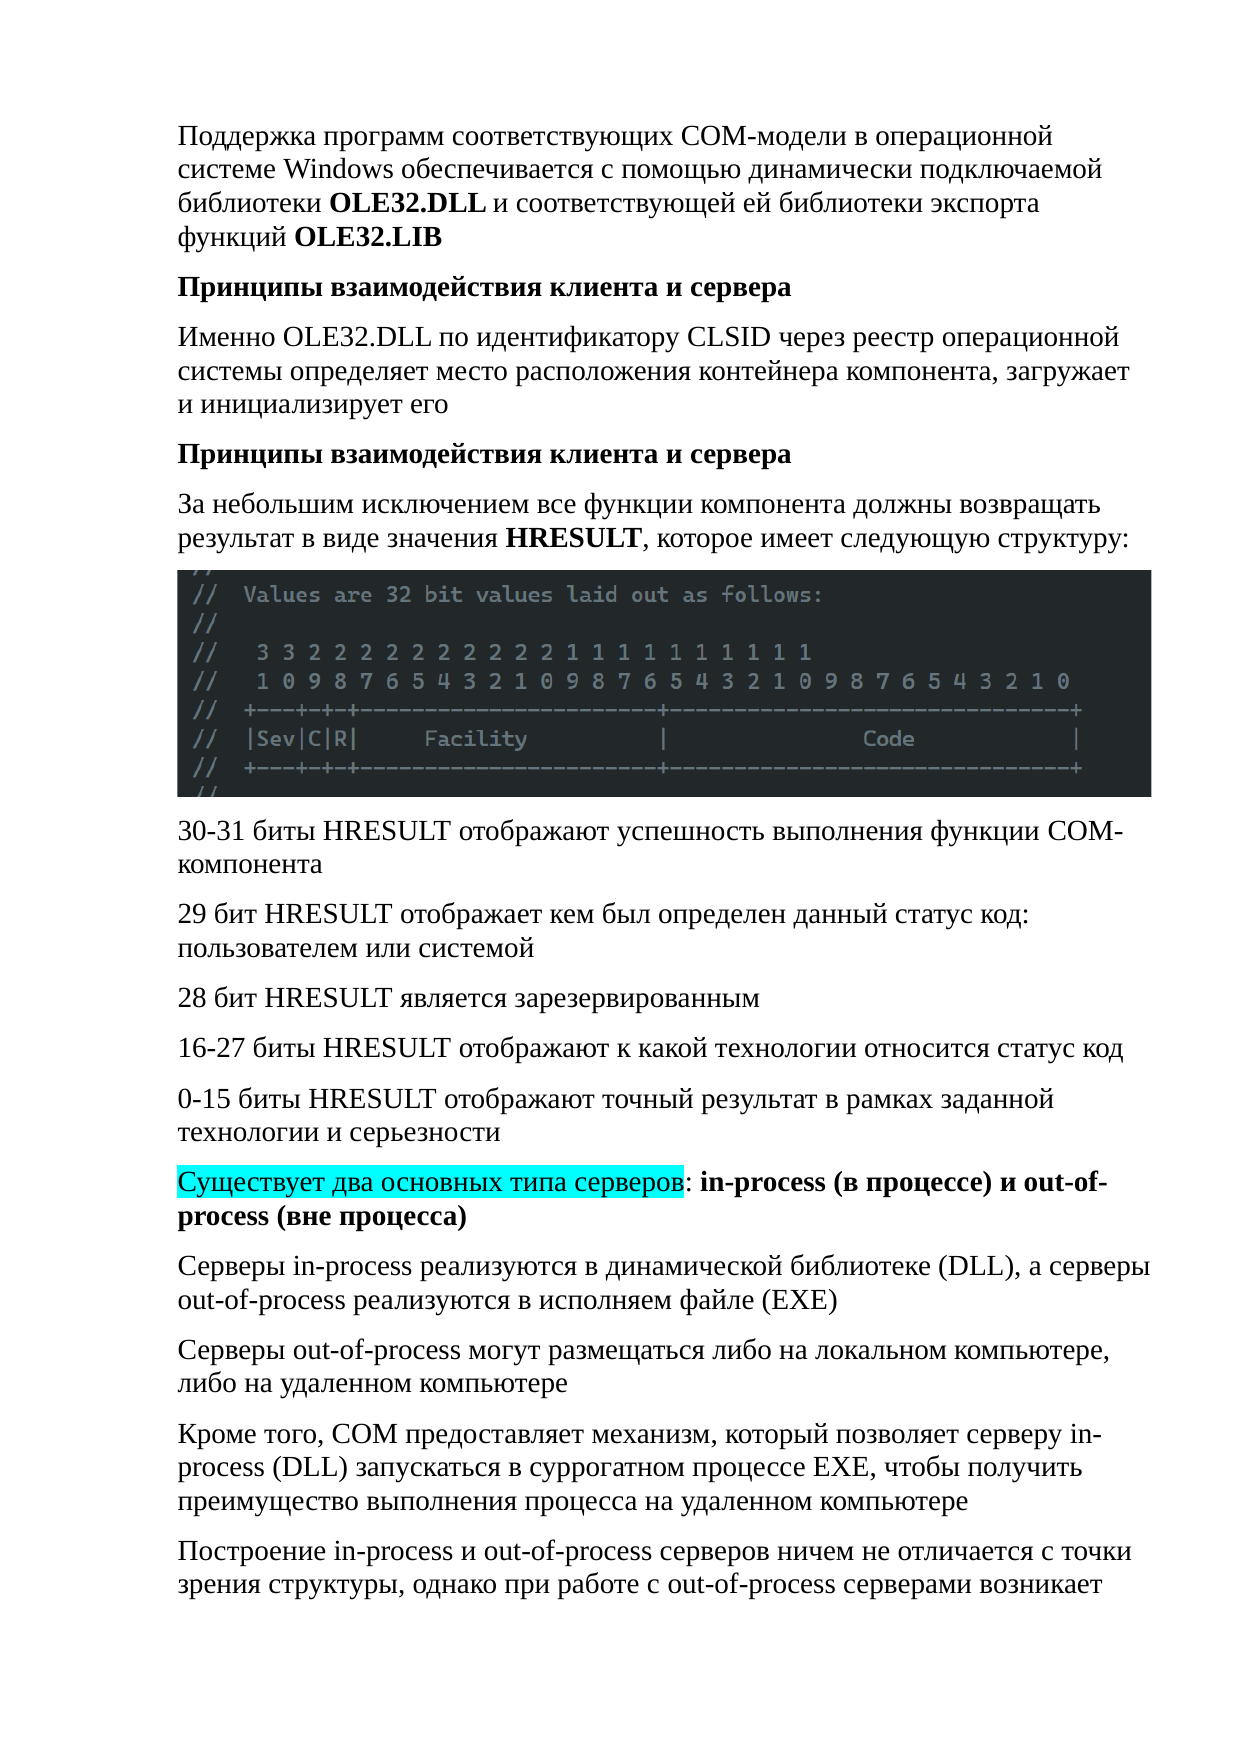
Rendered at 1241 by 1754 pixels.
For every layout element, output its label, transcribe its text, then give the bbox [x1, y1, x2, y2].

text Серверы in-process реализуются в динамической библиотеке (DLL), а серверы out-of-process реализуются в исполняем файле (EXE) [177, 1248, 1152, 1315]
text 28 бит HRESULT является зарезервированным [177, 980, 1152, 1014]
text 30-31 биты HRESULT отображают успешность выполнения функции COM-компонента [177, 813, 1152, 880]
text Принципы взаимодействия клиента и сервера [177, 269, 1152, 302]
picture [177, 570, 1152, 797]
text 16-27 биты HRESULT отображают к какой технологии относится статус код [177, 1031, 1152, 1064]
text Принципы взаимодействия клиента и сервера [177, 436, 1152, 470]
text Существует два основных типа серверов: in-process (в процессе) и out-of-process (вне процесса) [177, 1164, 1152, 1232]
text 0-15 биты HRESULT отображают точный результат в рамках заданной технологии и серьезности [177, 1081, 1152, 1148]
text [177, 1533, 1152, 1600]
text Серверы out-of-process могут размещаться либо на локальном компьютере, либо на удаленном компьютере [177, 1332, 1152, 1399]
text Поддержка программ соответствующих COM-модели в операционной системе Windows обеспечивается с помощью динамически подключаемой библиотеки OLE32.DLL и соответствующей ей библиотеки экспорта функций OLE32.LIB [177, 118, 1152, 252]
text Именно OLE32.DLL по идентификатору CLSID через реестр операционной системы определяет место расположения контейнера компонента, загружает и инициализирует его [177, 319, 1152, 420]
text 29 бит HRESULT отображает кем был определен данный статус код: пользователем или системой [177, 897, 1152, 964]
text За небольшим исключением все функции компонента должны возвращать результат в виде значения HRESULT, которое имеет следующую структуру: [177, 487, 1152, 554]
text Кроме того, COM предоставляет механизм, который позволяет серверу in-process (DLL) запускаться в суррогатном процессе EXE, чтобы получить преимущество выполнения процесса на удаленном компьютере [177, 1416, 1152, 1516]
